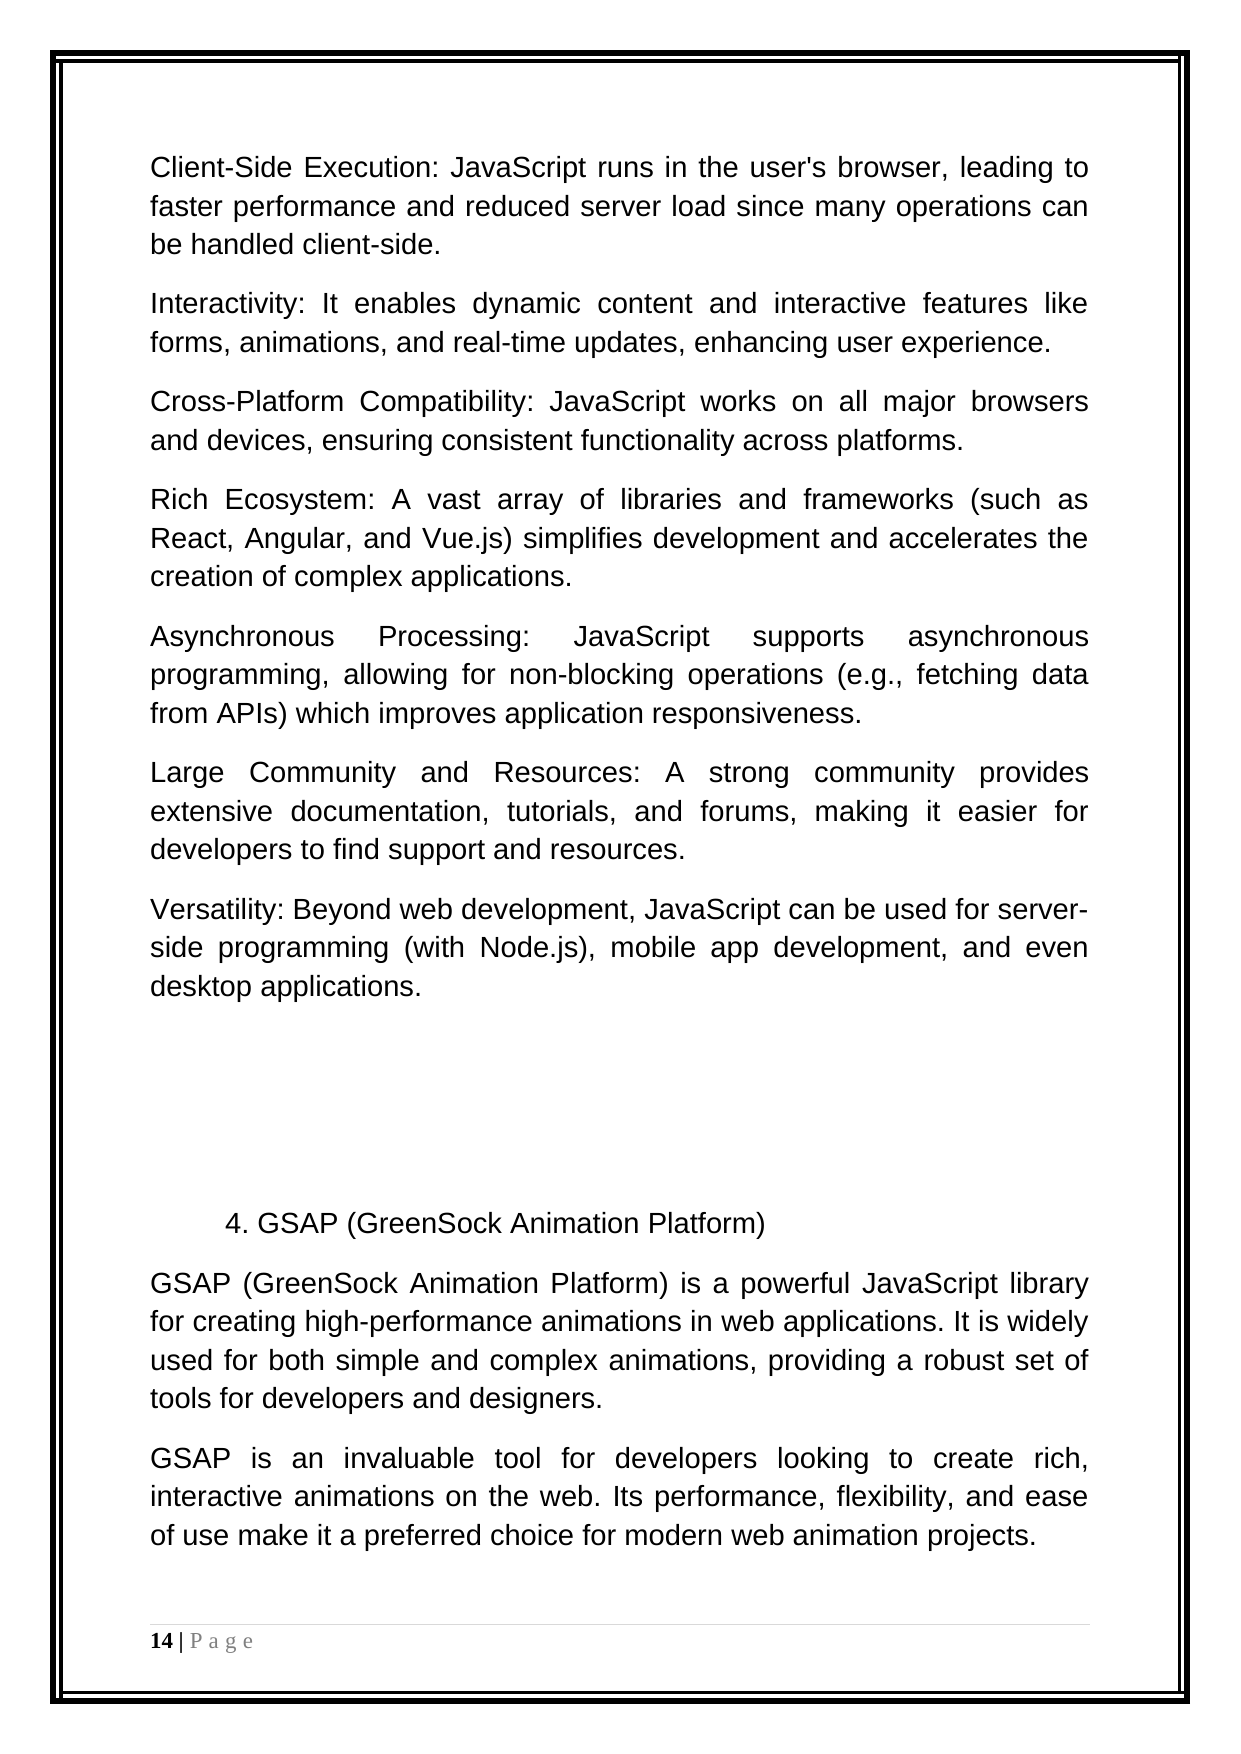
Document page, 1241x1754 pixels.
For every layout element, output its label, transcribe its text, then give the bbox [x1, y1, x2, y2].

subtitle GSAP is an invaluable tool for developers looking to create rich, interactive animations on the web. Its performance, flexibility, and ease of use make it a preferred choice for modern web animation projects. [150, 1441, 1090, 1551]
subtitle Versatility: Beyond web development, JavaScript can be used for server-side programming (with Node.js), mobile app development, and even desktop applications. [150, 892, 1090, 1002]
subtitle Interactivity: It enables dynamic content and interactive features like forms, animations, and real-time updates, enhancing user experience. [150, 286, 1090, 358]
subtitle Large Community and Resources: A strong community provides extensive documentation, tutorials, and forums, making it easier for developers to find support and resources. [150, 755, 1090, 866]
subtitle GSAP (GreenSock Animation Platform) is a powerful JavaScript library for creating high-performance animations in web applications. It is widely used for both simple and complex animations, providing a robust set of tools for developers and designers. [150, 1266, 1090, 1415]
subtitle Asynchronous Processing: JavaScript supports asynchronous programming, allowing for non-blocking operations (e.g., fetching data from APIs) which improves application responsiveness. [150, 619, 1090, 729]
subtitle Client-Side Execution: JavaScript runs in the user's browser, leading to faster performance and reduced server load since many operations can be handled client-side. [150, 150, 1090, 261]
subtitle Rich Ecosystem: A vast array of libraries and frameworks (such as React, Angular, and Vue.js) simplifies development and accelerates the creation of complex applications. [150, 482, 1090, 593]
subtitle 4. GSAP (GreenSock Animation Platform) [225, 1206, 1090, 1240]
subtitle Cross-Platform Compatibility: JavaScript works on all major browsers and devices, ensuring consistent functionality across platforms. [150, 384, 1090, 456]
